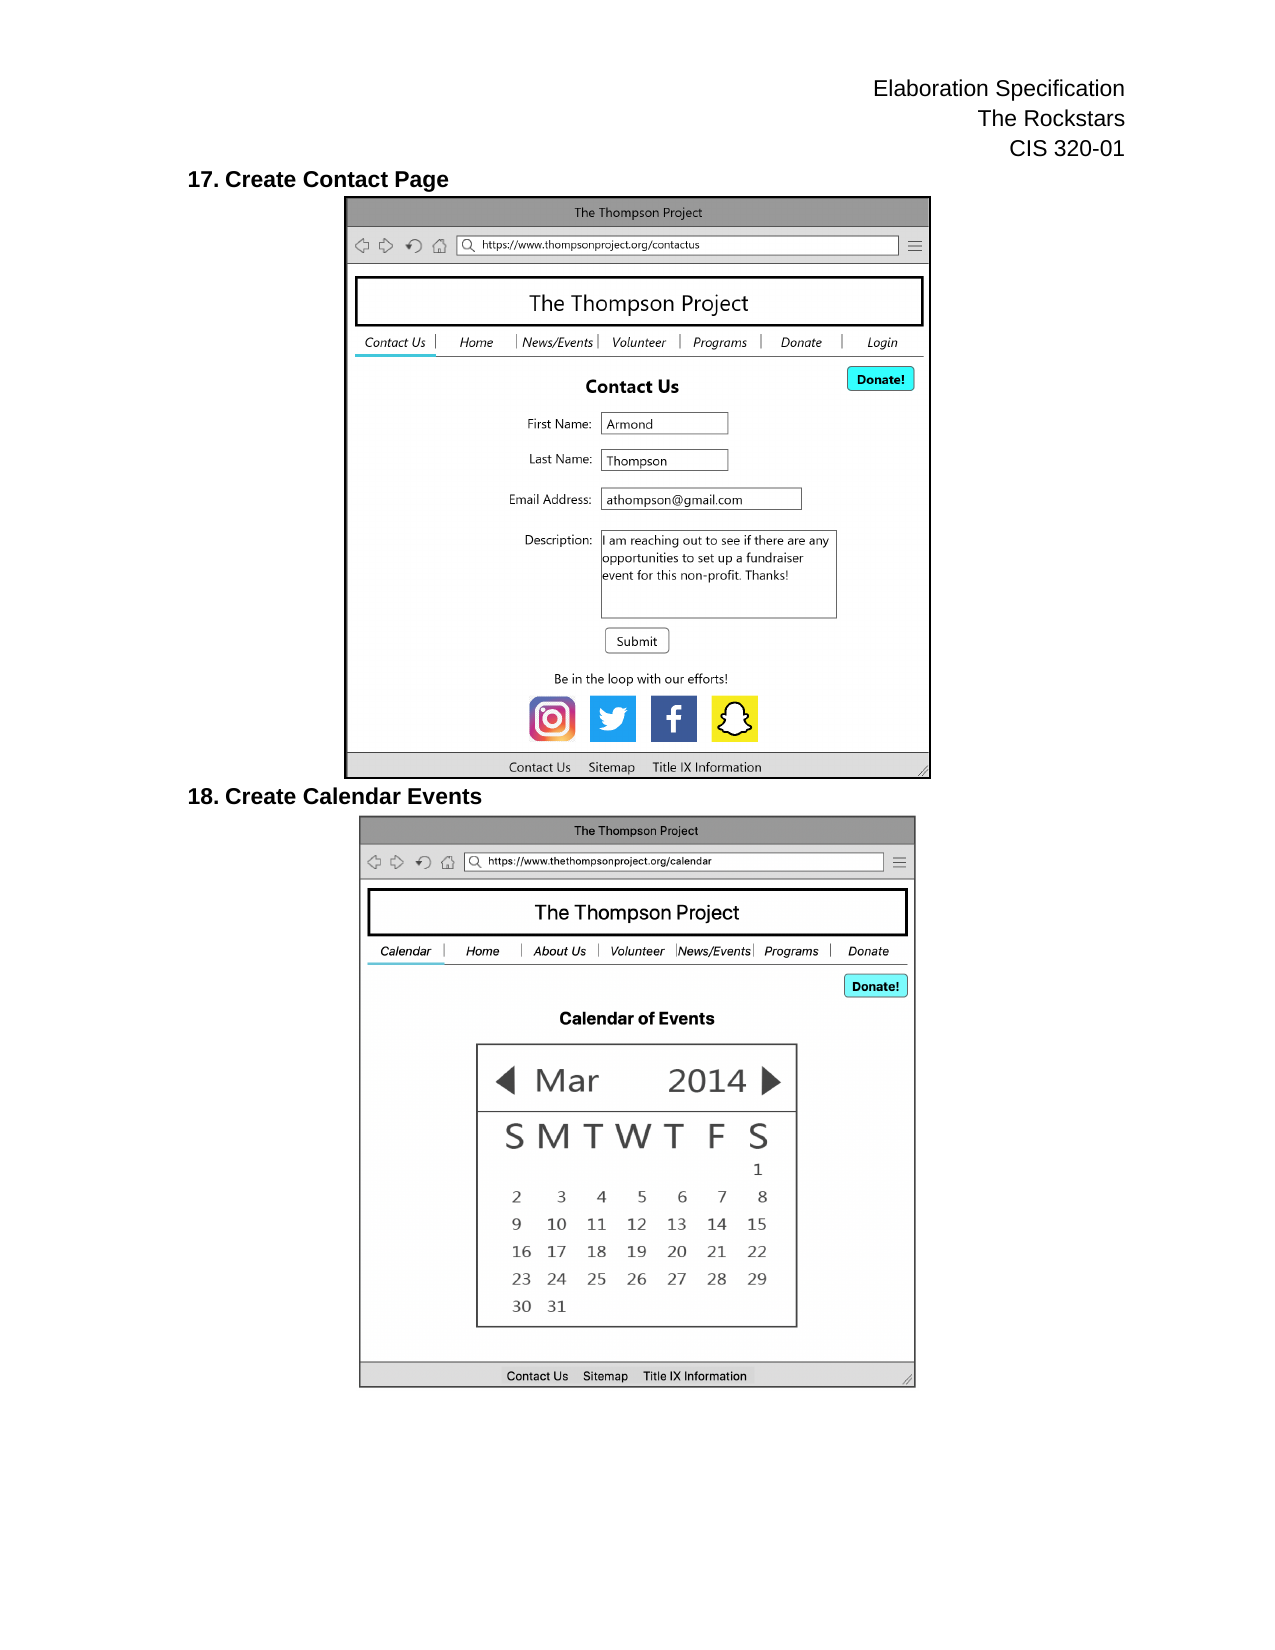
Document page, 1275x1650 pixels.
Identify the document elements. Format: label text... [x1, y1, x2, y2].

list Create Contact Page [187, 166, 1125, 192]
list Create Calendar Events [187, 783, 1125, 809]
picture [356, 813, 919, 1391]
picture [346, 198, 929, 777]
